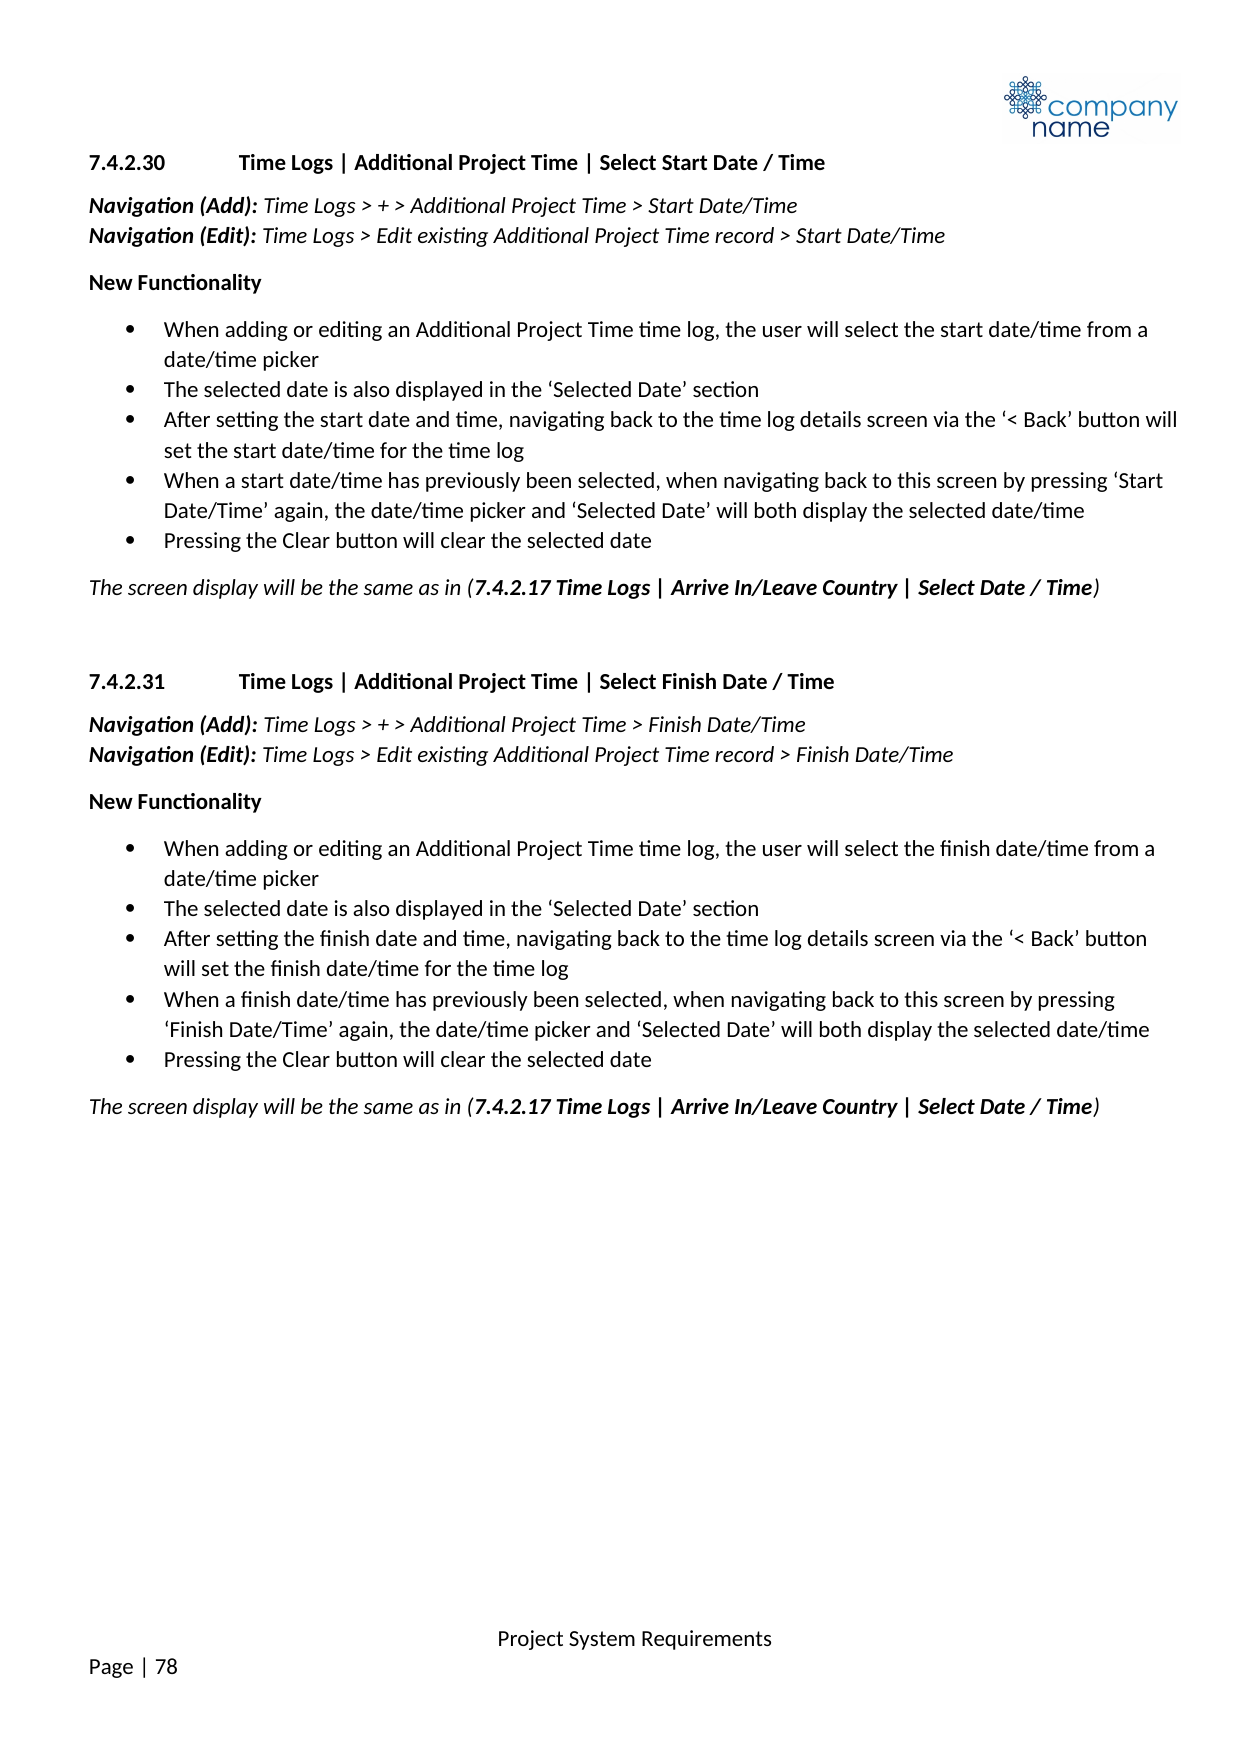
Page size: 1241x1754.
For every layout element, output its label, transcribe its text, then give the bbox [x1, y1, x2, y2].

subtitle Time Logs | Additional Project Time | Select Finish Date / Time [89, 667, 1181, 695]
list After setting the finish date and time, navigating back to the time log details screen via the ‘< Back’ button will set the finish date/time for the time log [126, 924, 1181, 982]
picture [1002, 73, 1182, 144]
list After setting the start date and time, navigating back to the time log details screen via the ‘< Back’ button will set the start date/time for the time log [126, 406, 1181, 464]
list The selected date is also displayed in the ‘Selected Date’ section [126, 894, 1181, 922]
list Pressing the Clear button will clear the selected date [126, 1045, 1181, 1073]
list Pressing the Clear button will clear the selected date [126, 526, 1181, 554]
subtitle Time Logs | Additional Project Time | Select Start Date / Time [89, 148, 1181, 176]
text Navigation (Add): Time Logs > + > Additional Project Time > Finish Date/Time [89, 710, 1181, 738]
text Navigation (Add): Time Logs > + > Additional Project Time > Start Date/Time [89, 191, 1181, 219]
text The screen display will be the same as in (7.4.2.17 Time Logs | Arrive In/Leave Country | Select Date / Time) [89, 1092, 1181, 1120]
text New Functionality [89, 268, 1181, 296]
text Navigation (Edit): Time Logs > Edit existing Additional Project Time record > Start Date/Time [89, 221, 1181, 249]
list When a start date/time has previously been selected, when navigating back to this screen by pressing ‘Start Date/Time’ again, the date/time picker and ‘Selected Date’ will both display the selected date/time [126, 466, 1181, 524]
text Navigation (Edit): Time Logs > Edit existing Additional Project Time record > Finish Date/Time [89, 740, 1181, 768]
text The screen display will be the same as in (7.4.2.17 Time Logs | Arrive In/Leave Country | Select Date / Time) [89, 573, 1181, 601]
list When adding or editing an Additional Project Time time log, the user will select the finish date/time from a date/time picker [126, 834, 1181, 892]
list When a finish date/time has previously been selected, when navigating back to this screen by pressing ‘Finish Date/Time’ again, the date/time picker and ‘Selected Date’ will both display the selected date/time [126, 985, 1181, 1043]
text New Functionality [89, 787, 1181, 815]
list When adding or editing an Additional Project Time time log, the user will select the start date/time from a date/time picker [126, 315, 1181, 373]
list The selected date is also displayed in the ‘Selected Date’ section [126, 375, 1181, 403]
